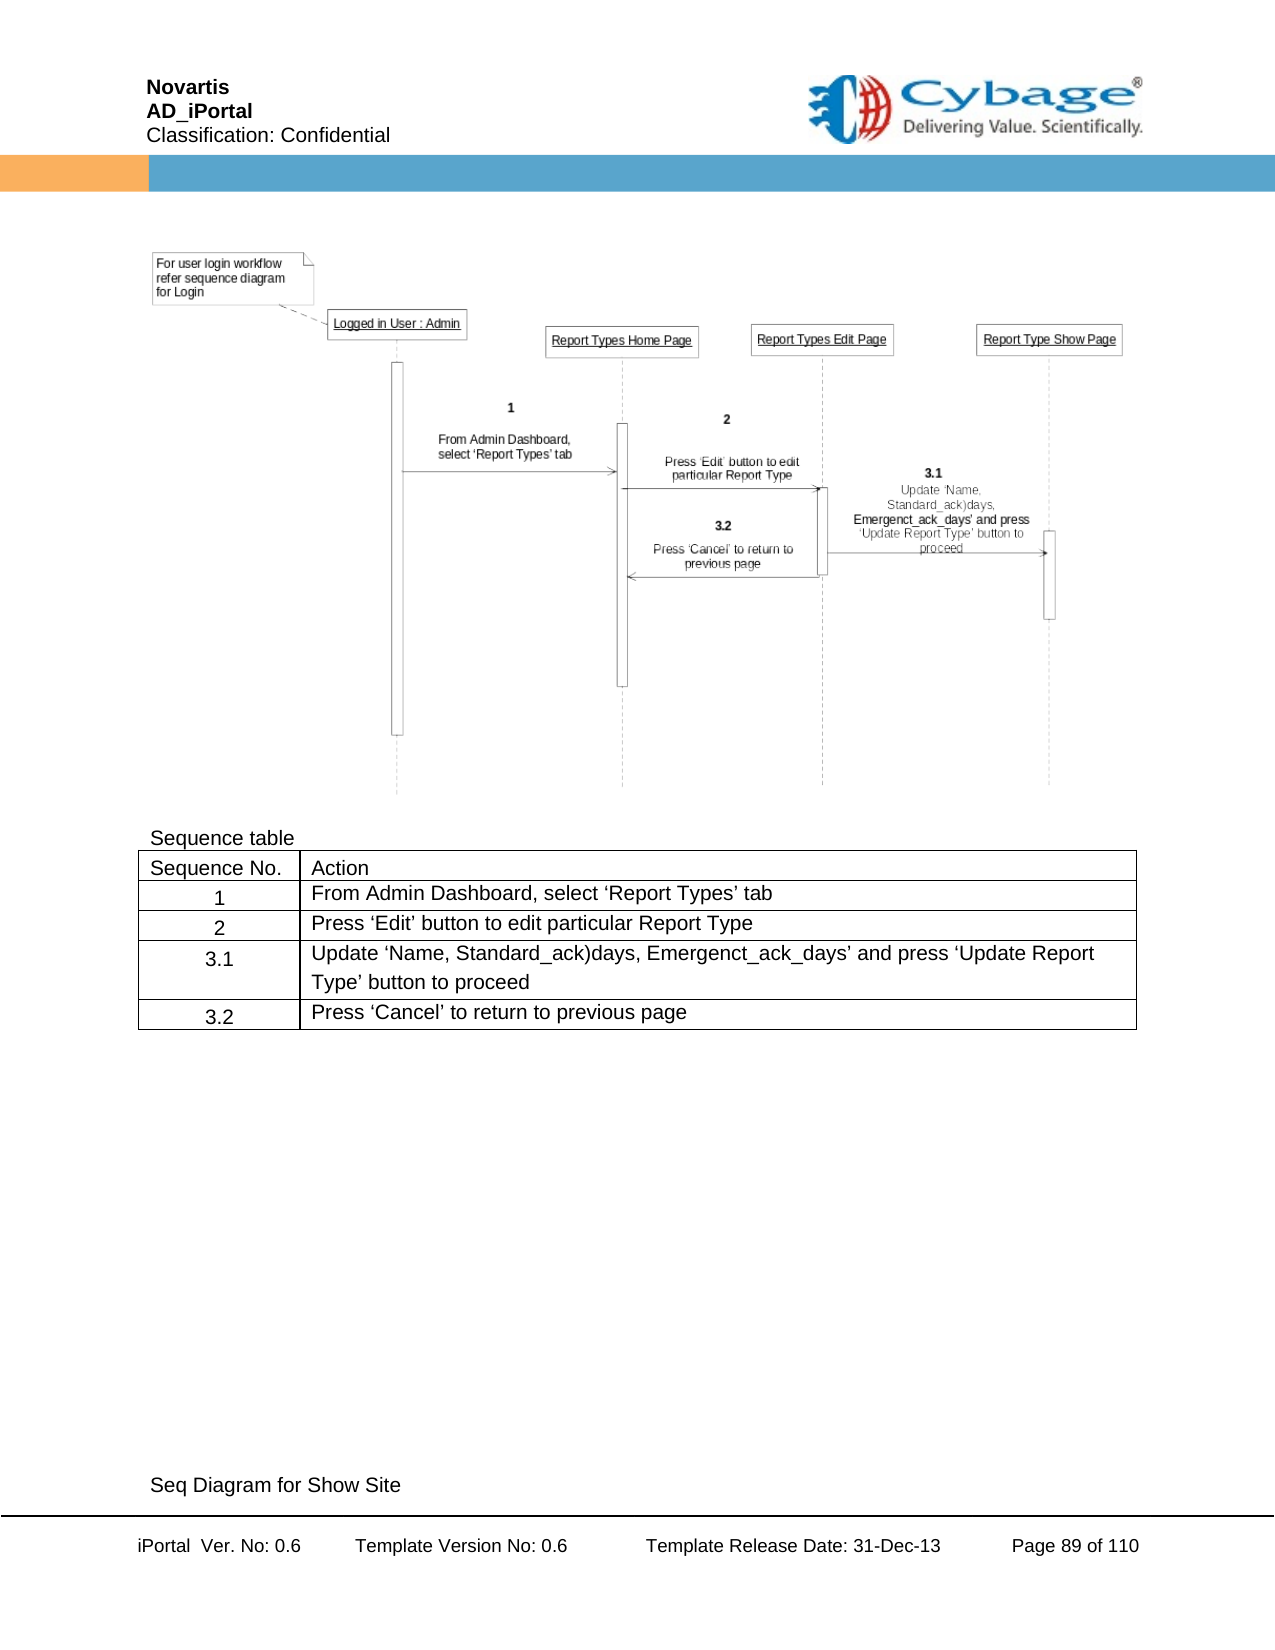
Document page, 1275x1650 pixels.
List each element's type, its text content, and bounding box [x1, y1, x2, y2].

text Sequence table [150, 820, 1125, 849]
table_cell 3.1 [139, 941, 299, 999]
table_cell Update ‘Name, Standard_ack)days, Emergenct_ack_days’ and press ‘Update Report Type’ button to proceed [301, 941, 1136, 999]
table_cell Press ‘Edit’ button to edit particular Report Type [301, 911, 1136, 940]
table_cell Press ‘Cancel’ to return to previous page [301, 1000, 1136, 1029]
table_header Action [301, 851, 1136, 880]
text Seq Diagram for Show Site [150, 1467, 1125, 1497]
table_cell From Admin Dashboard, select ‘Report Types’ tab [301, 881, 1136, 910]
table_cell 3.2 [139, 1000, 299, 1029]
table_cell 2 [139, 911, 299, 940]
picture [808, 75, 1143, 144]
table_header Sequence No. [139, 851, 299, 880]
table_cell 1 [139, 881, 299, 910]
